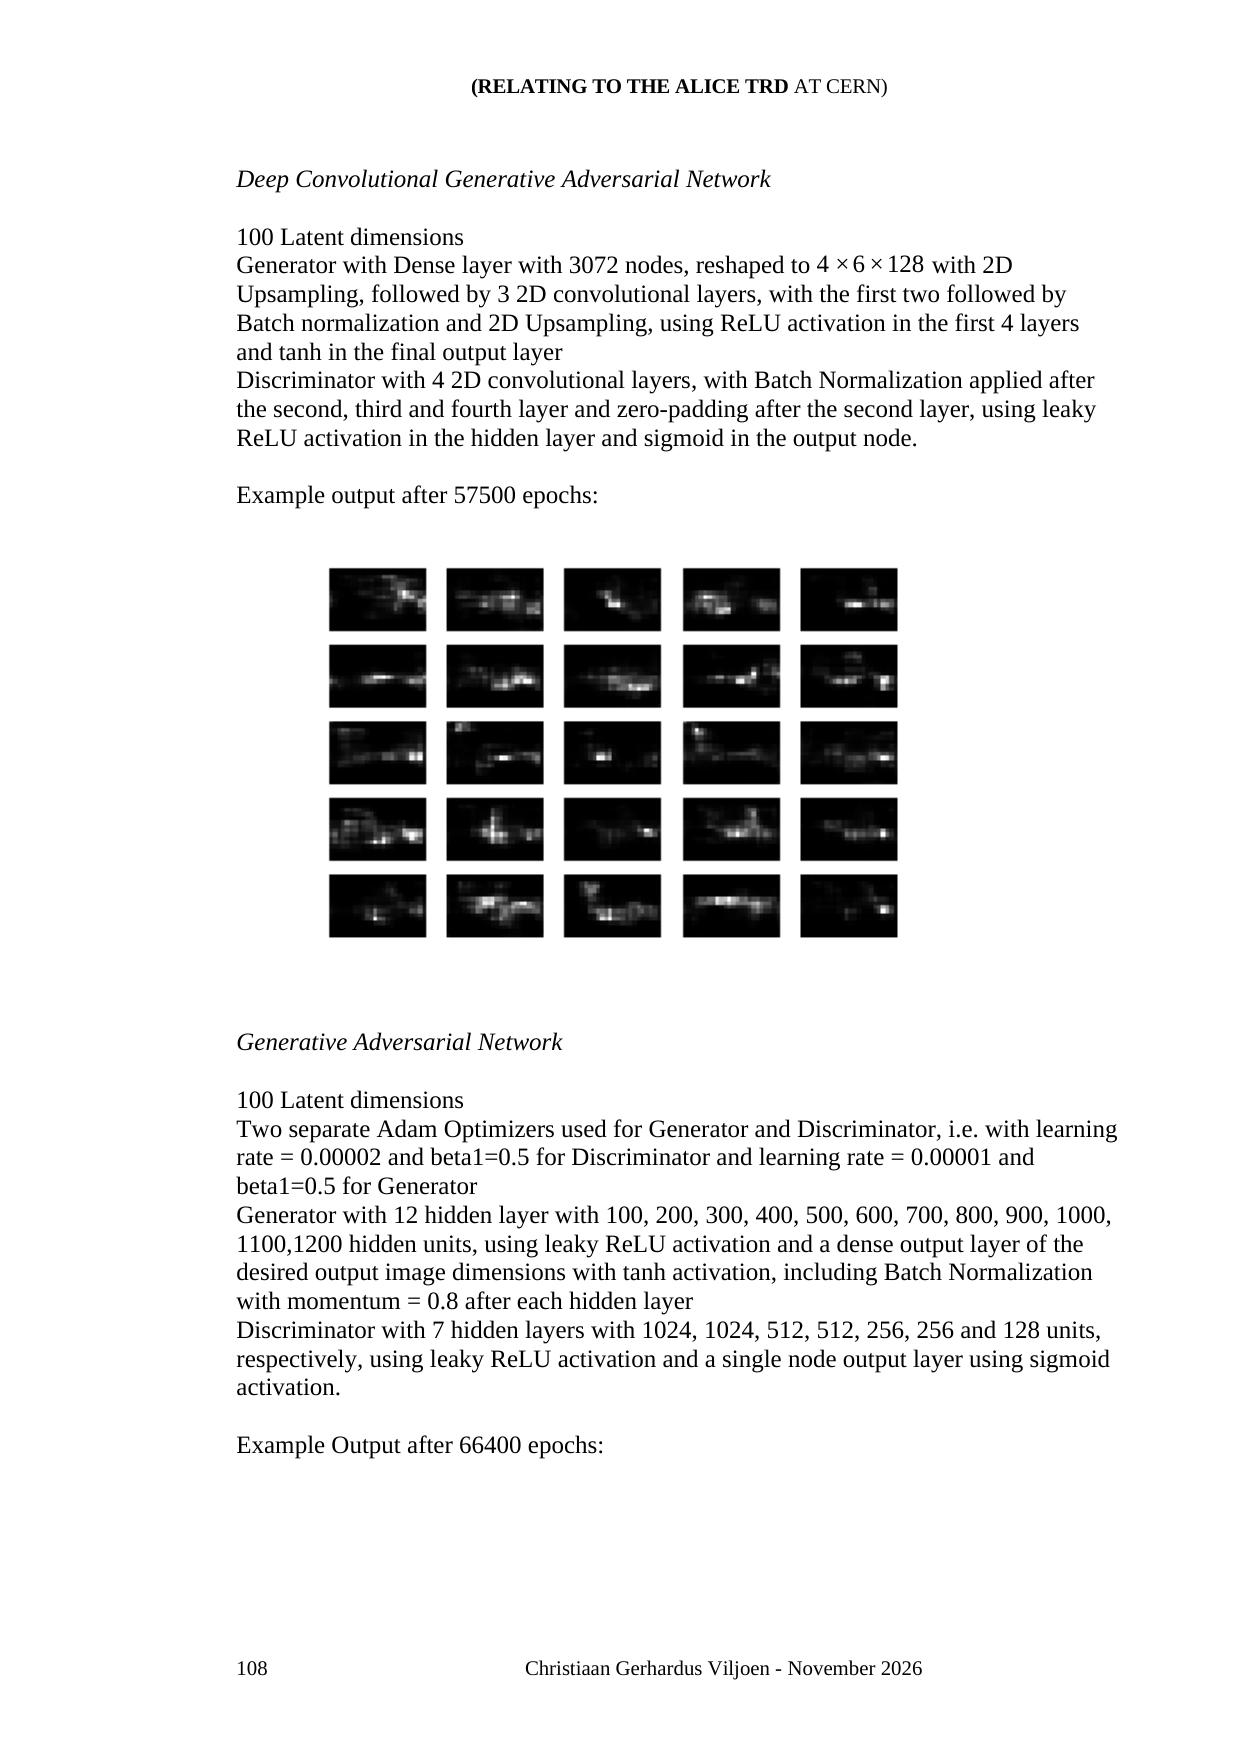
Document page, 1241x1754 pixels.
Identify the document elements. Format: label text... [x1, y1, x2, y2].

text Example Output after 66400 epochs: [236, 1430, 1122, 1459]
text Example output after 57500 epochs: [236, 480, 1122, 509]
text 100 Latent dimensions [236, 222, 1122, 250]
text Generator with 12 hidden layer with 100, 200, 300, 400, 500, 600, 700, 800, 900, 1000, 1100,1200 hidden units, using leaky ReLU activation and a dense output layer of the desired output image dimensions with tanh activation, including Batch Normalization with momentum = 0.8 after each hidden layer [236, 1200, 1122, 1315]
text Two separate Adam Optimizers used for Generator and Discriminator, i.e. with learning rate = 0.00002 and beta1=0.5 for Discriminator and learning rate = 0.00001 and beta1=0.5 for Generator [236, 1114, 1122, 1200]
text Deep Convolutional Generative Adversarial Network [236, 164, 1122, 193]
picture [236, 509, 971, 999]
text 100 Latent dimensions [236, 1085, 1122, 1114]
text Generative Adversarial Network [236, 1027, 1122, 1056]
text Discriminator with 4 2D convolutional layers, with Batch Normalization applied after the second, third and fourth layer and zero-padding after the second layer, using leaky ReLU activation in the hidden layer and sigmoid in the output node. [236, 365, 1122, 452]
text Generator with Dense layer with 3072 nodes, reshaped to with 2D Upsampling, followed by 3 2D convolutional layers, with the first two followed by Batch normalization and 2D Upsampling, using ReLU activation in the first 4 layers and tanh in the final output layer [236, 250, 1122, 365]
text Discriminator with 7 hidden layers with 1024, 1024, 512, 512, 256, 256 and 128 units, respectively, using leaky ReLU activation and a single node output layer using sigmoid activation. [236, 1315, 1122, 1401]
